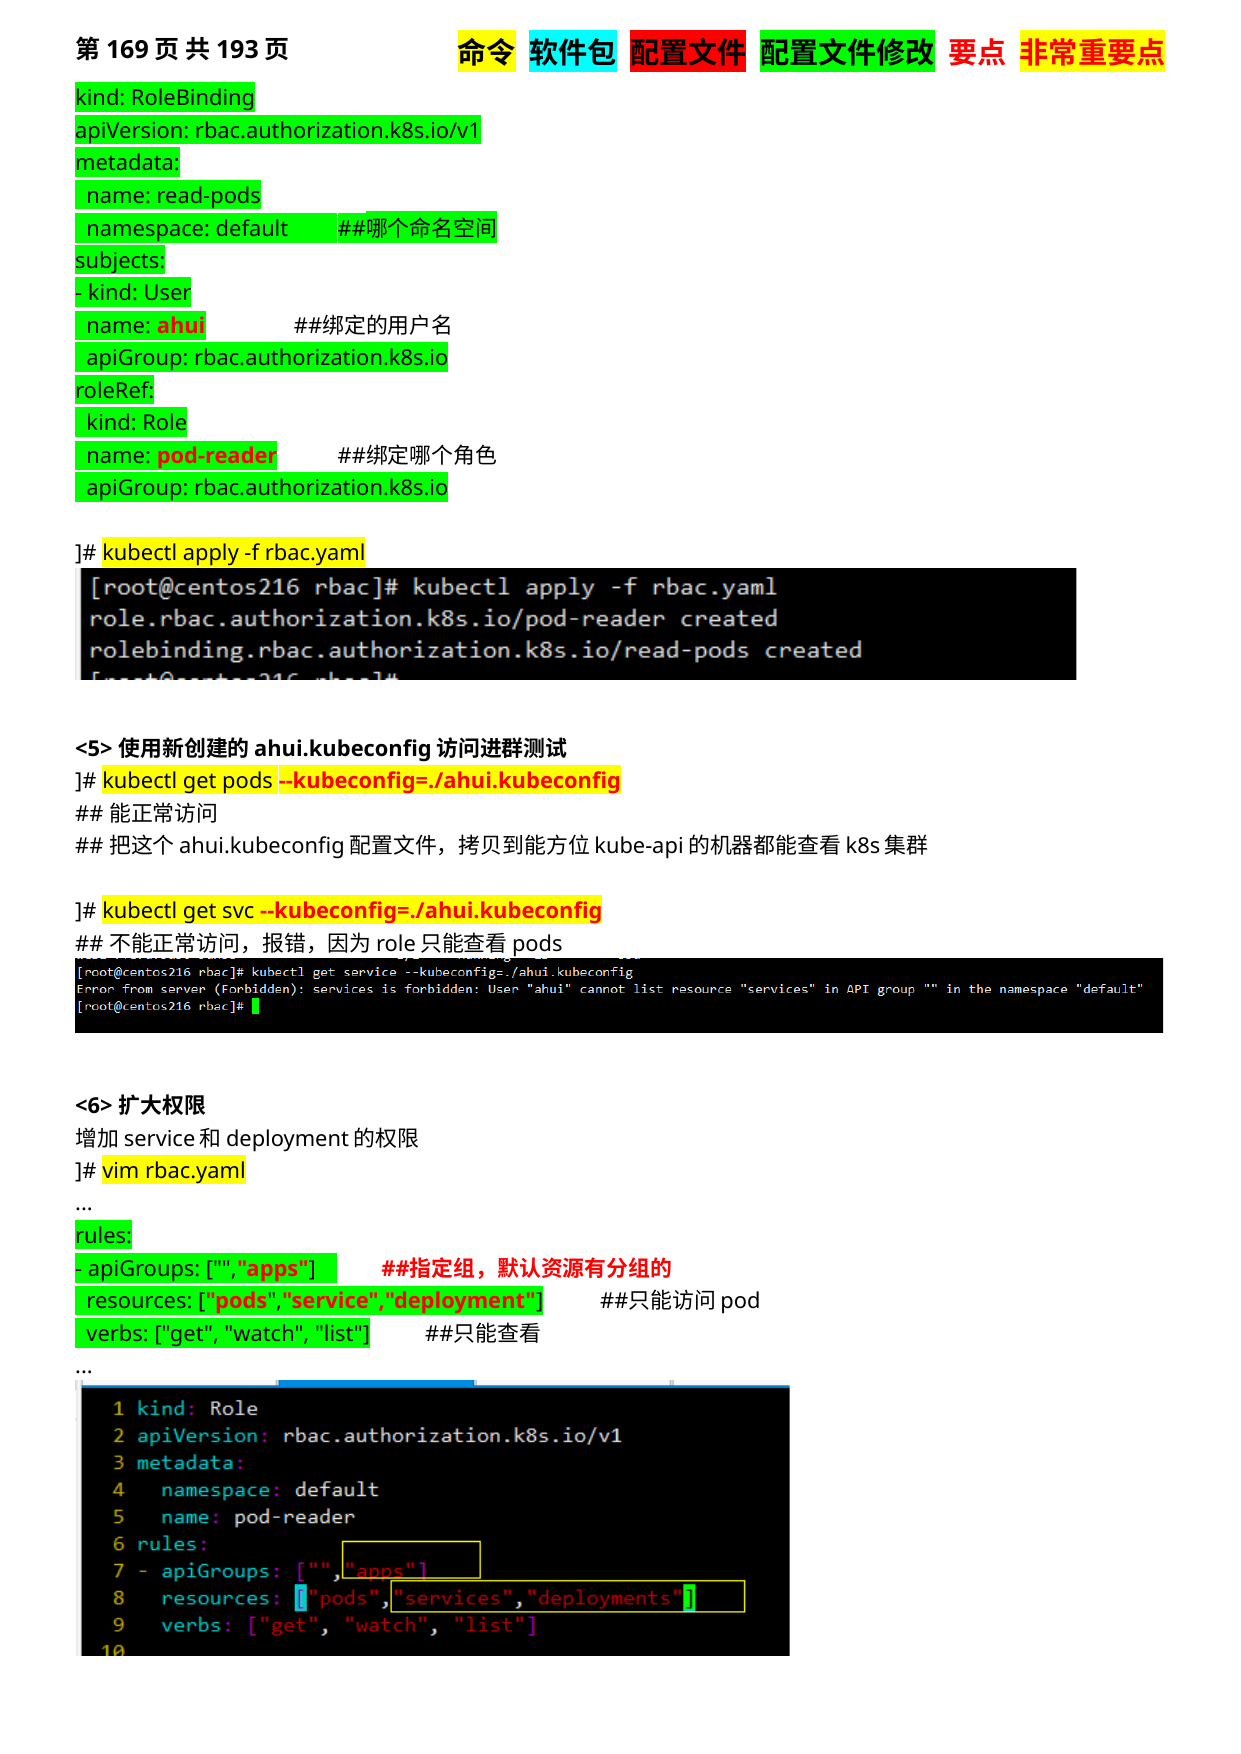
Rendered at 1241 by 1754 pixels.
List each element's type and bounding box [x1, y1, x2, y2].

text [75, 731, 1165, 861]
picture [75, 568, 1077, 680]
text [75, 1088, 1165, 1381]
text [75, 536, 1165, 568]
picture [75, 1380, 790, 1656]
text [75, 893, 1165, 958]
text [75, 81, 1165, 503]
picture [75, 958, 1164, 1033]
